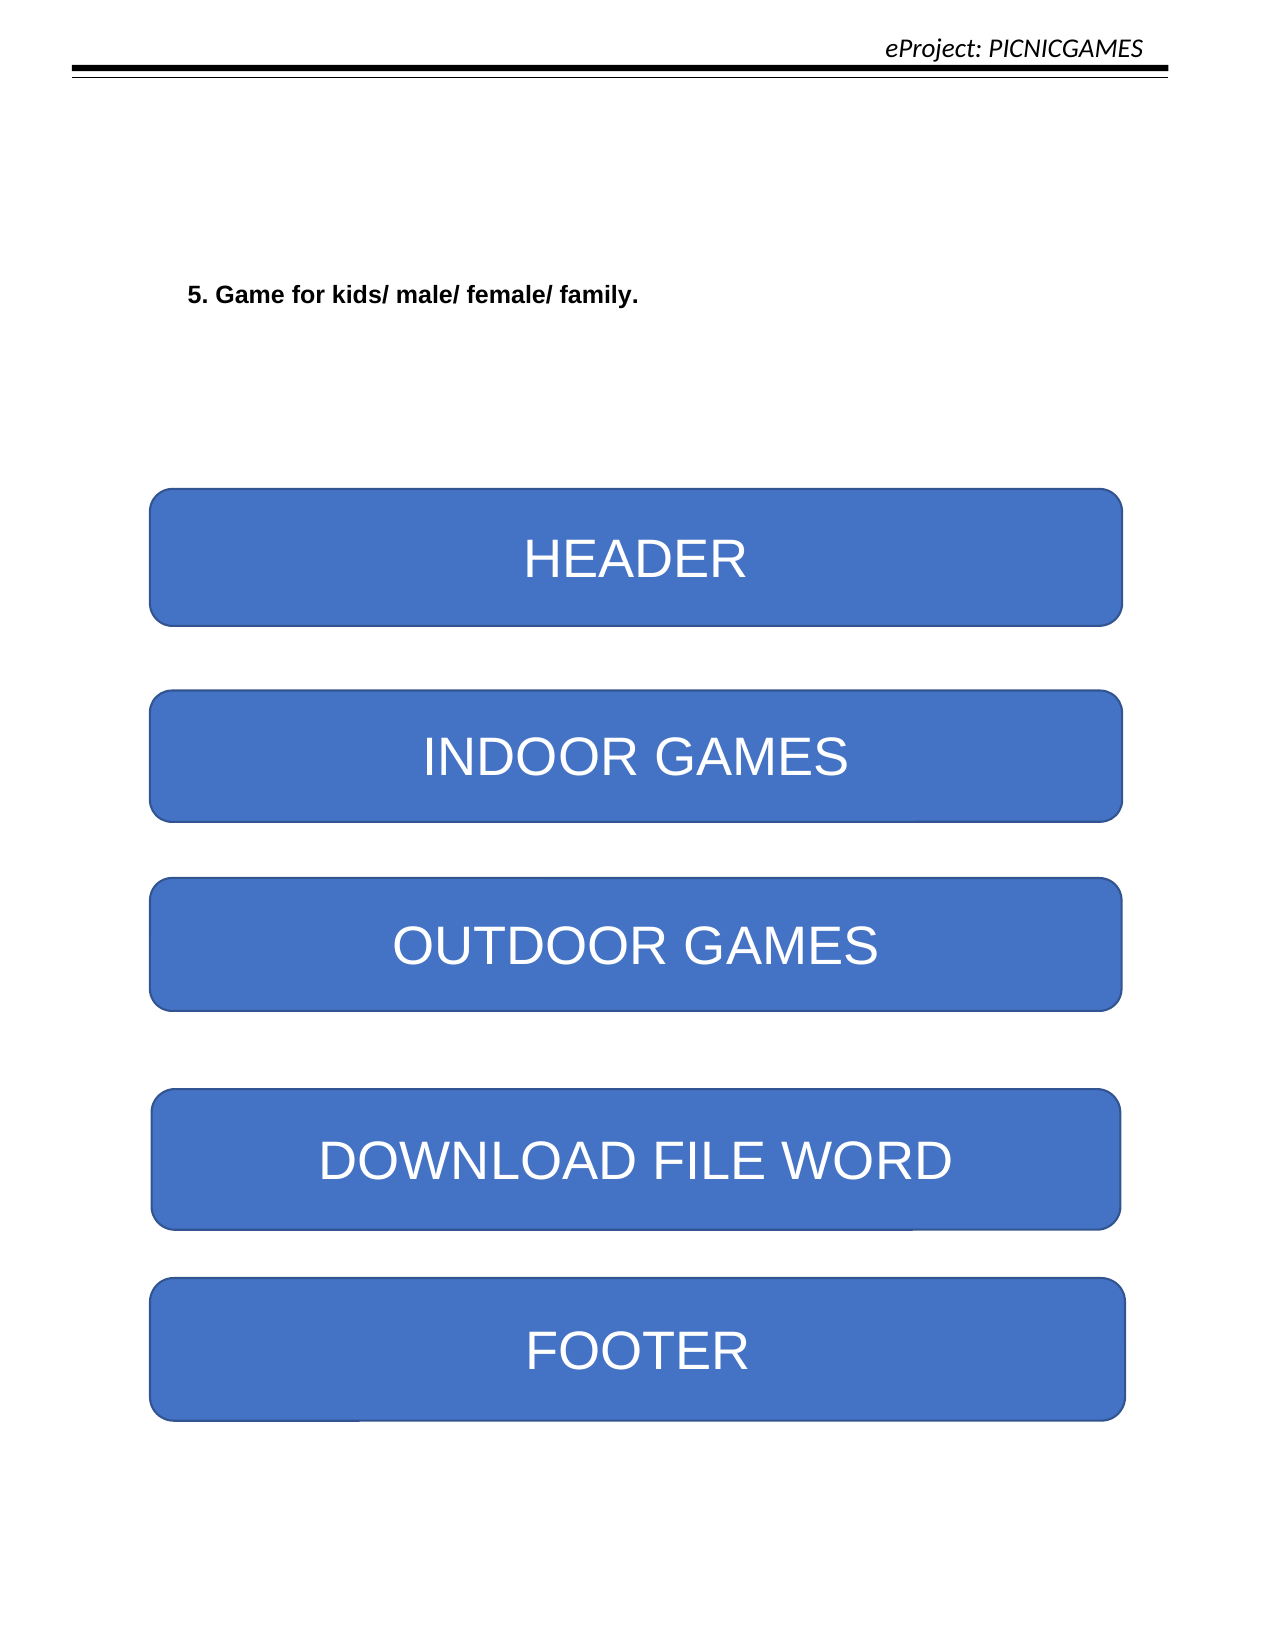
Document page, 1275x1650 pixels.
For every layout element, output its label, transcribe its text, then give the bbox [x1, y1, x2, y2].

text 5. Game for kids/ male/ female/ family. [187, 280, 1125, 309]
